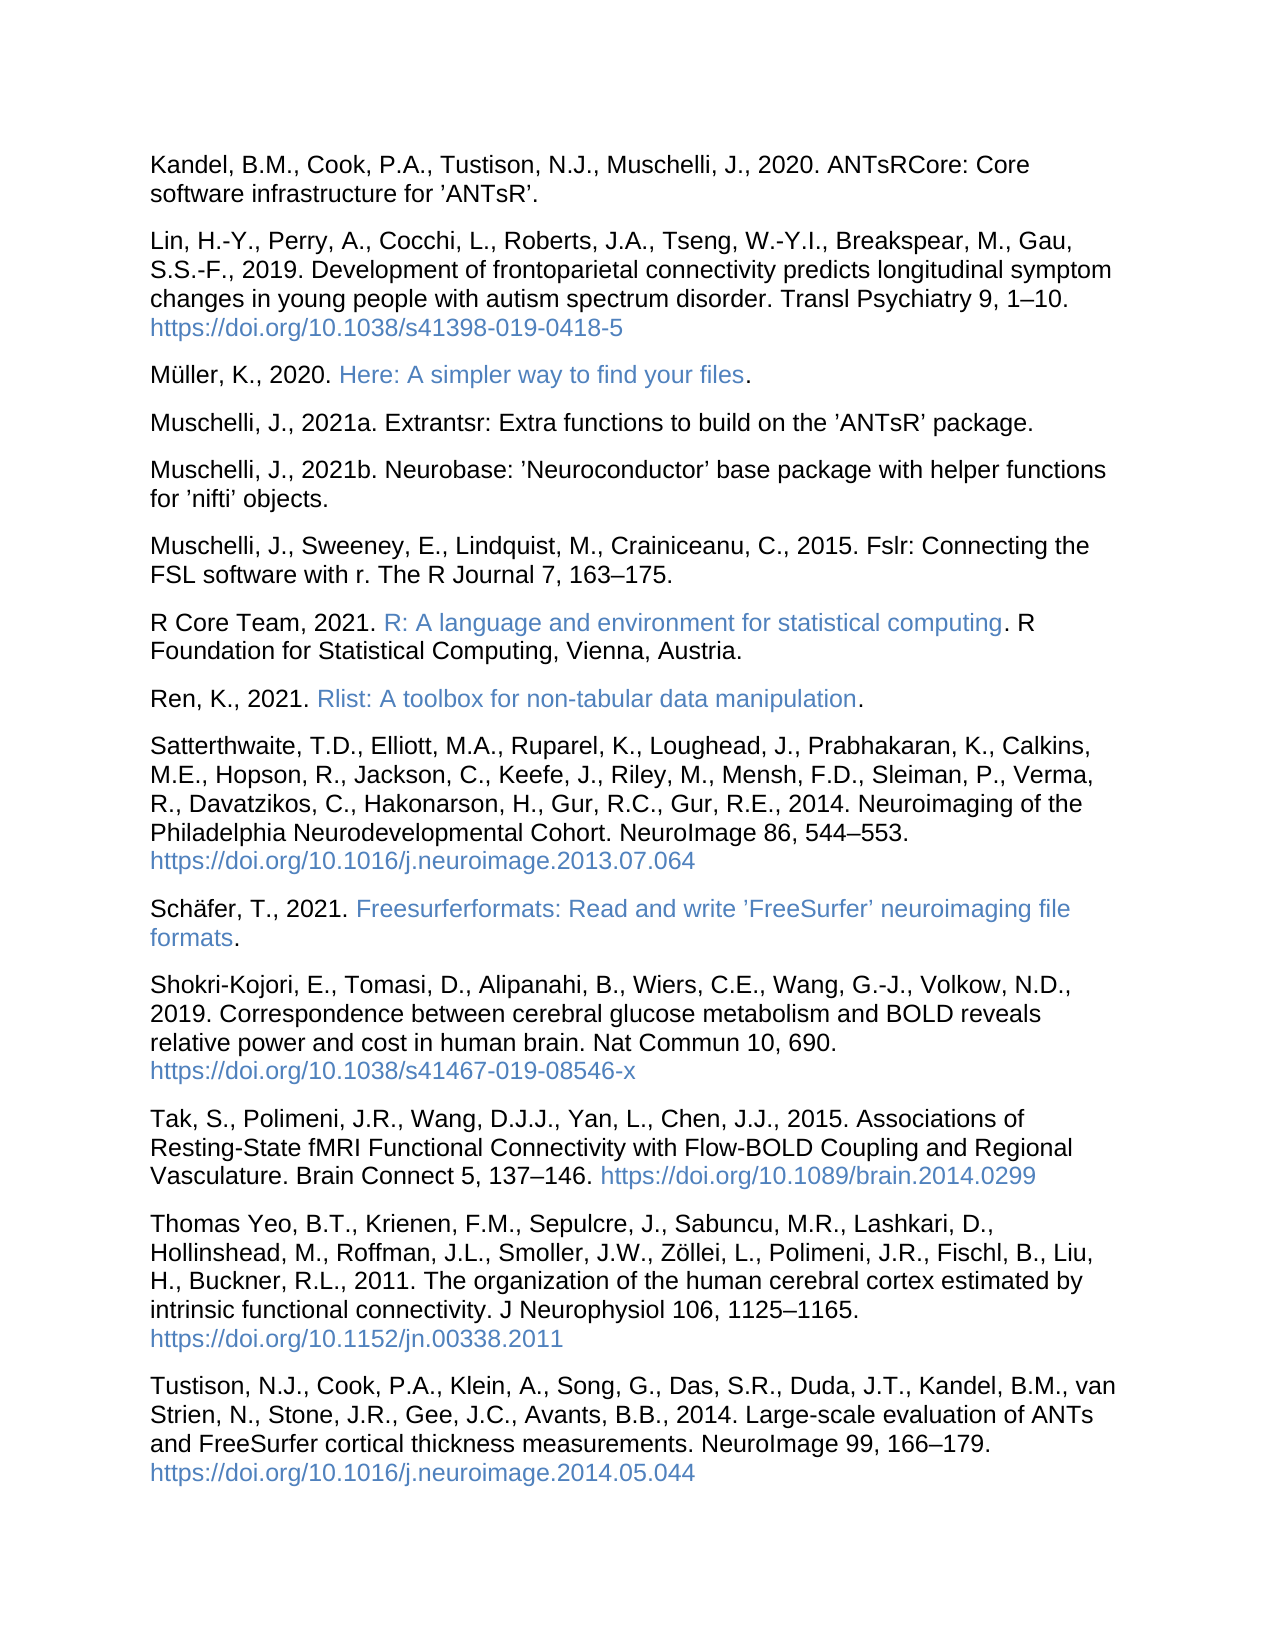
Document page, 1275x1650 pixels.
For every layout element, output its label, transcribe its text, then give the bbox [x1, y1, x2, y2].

text Müller, K., 2020. Here: A simpler way to find your files. [150, 360, 1125, 389]
text R Core Team, 2021. R: A language and environment for statistical computing. R Foundation for Statistical Computing, Vienna, Austria. [150, 607, 1125, 665]
text Schäfer, T., 2021. Freesurferformats: Read and write ’FreeSurfer’ neuroimaging file formats. [150, 894, 1125, 951]
text Muschelli, J., 2021a. Extrantsr: Extra functions to build on the ’ANTsR’ package. [150, 407, 1125, 436]
text Shokri-Kojori, E., Tomasi, D., Alipanahi, B., Wiers, C.E., Wang, G.-J., Volkow, N.D., 2019. Correspondence between cerebral glucose metabolism and BOLD reveals relative power and cost in human brain. Nat Commun 10, 690. https://doi.org/10.1038/s41467-019-08546-x [150, 970, 1125, 1085]
text Tak, S., Polimeni, J.R., Wang, D.J.J., Yan, L., Chen, J.J., 2015. Associations of Resting-State fMRI Functional Connectivity with Flow-BOLD Coupling and Regional Vasculature. Brain Connect 5, 137–146. https://doi.org/10.1089/brain.2014.0299 [150, 1104, 1125, 1190]
text Lin, H.-Y., Perry, A., Cocchi, L., Roberts, J.A., Tseng, W.-Y.I., Breakspear, M., Gau, S.S.-F., 2019. Development of frontoparietal connectivity predicts longitudinal symptom changes in young people with autism spectrum disorder. Transl Psychiatry 9, 1–10. https://doi.org/10.1038/s41398-019-0418-5 [150, 226, 1125, 341]
text Satterthwaite, T.D., Elliott, M.A., Ruparel, K., Loughead, J., Prabhakaran, K., Calkins, M.E., Hopson, R., Jackson, C., Keefe, J., Riley, M., Mensh, F.D., Sleiman, P., Verma, R., Davatzikos, C., Hakonarson, H., Gur, R.C., Gur, R.E., 2014. Neuroimaging of the Philadelphia Neurodevelopmental Cohort. NeuroImage 86, 544–553. https://doi.org/10.1016/j.neuroimage.2013.07.064 [150, 731, 1125, 875]
text Kandel, B.M., Cook, P.A., Tustison, N.J., Muschelli, J., 2020. ANTsRCore: Core software infrastructure for ’ANTsR’. [150, 150, 1125, 207]
text Ren, K., 2021. Rlist: A toolbox for non-tabular data manipulation. [150, 684, 1125, 712]
text Muschelli, J., Sweeney, E., Lindquist, M., Crainiceanu, C., 2015. Fslr: Connecting the FSL software with r. The R Journal 7, 163–175. [150, 531, 1125, 589]
text Tustison, N.J., Cook, P.A., Klein, A., Song, G., Das, S.R., Duda, J.T., Kandel, B.M., van Strien, N., Stone, J.R., Gee, J.C., Avants, B.B., 2014. Large-scale evaluation of ANTs and FreeSurfer cortical thickness measurements. NeuroImage 99, 166–179. https://doi.org/10.1016/j.neuroimage.2014.05.044 [150, 1371, 1125, 1486]
text Muschelli, J., 2021b. Neurobase: ’Neuroconductor’ base package with helper functions for ’nifti’ objects. [150, 455, 1125, 512]
text Thomas Yeo, B.T., Krienen, F.M., Sepulcre, J., Sabuncu, M.R., Lashkari, D., Hollinshead, M., Roffman, J.L., Smoller, J.W., Zöllei, L., Polimeni, J.R., Fischl, B., Liu, H., Buckner, R.L., 2011. The organization of the human cerebral cortex estimated by intrinsic functional connectivity. J Neurophysiol 106, 1125–1165. https://doi.org/10.1152/jn.00338.2011 [150, 1209, 1125, 1352]
